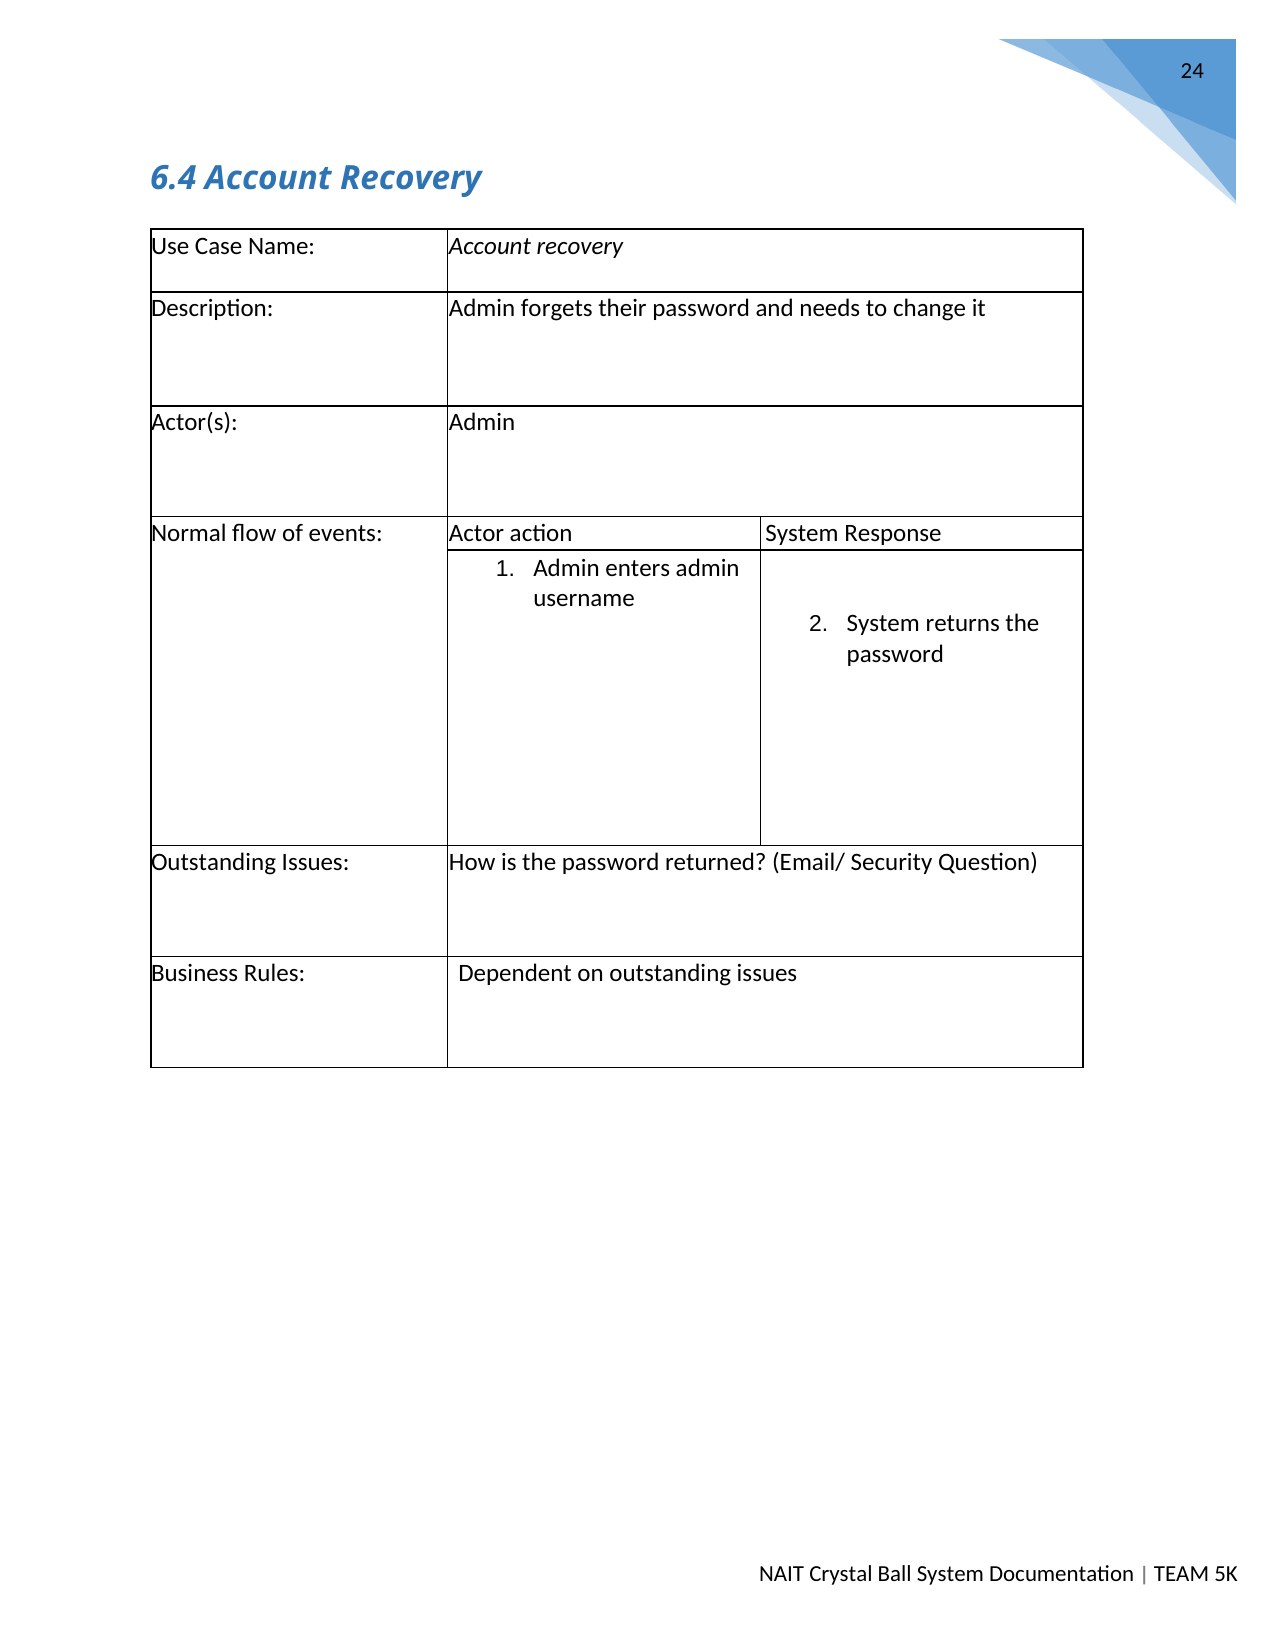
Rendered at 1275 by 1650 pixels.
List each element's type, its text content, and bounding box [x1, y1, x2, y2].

table_header Use Case Name: [152, 230, 447, 291]
table_cell Admin enters admin username [448, 551, 760, 845]
table_cell Dependent on outstanding issues [448, 957, 1082, 1066]
picture [997, 39, 1236, 205]
table_cell Business Rules: [152, 957, 447, 1066]
table_header Account recovery [448, 230, 1082, 291]
table_cell Admin [448, 407, 1082, 516]
table_cell How is the password returned? (Email/ Security Question) [448, 846, 1082, 956]
table_cell Actor action [448, 517, 760, 549]
table_cell System Response [761, 517, 1082, 549]
table_cell Actor(s): [152, 407, 447, 516]
table_cell Admin forgets their password and needs to change it [448, 293, 1082, 405]
table_cell System returns the password [761, 551, 1082, 845]
subtitle 6.4 Account Recovery [150, 154, 1125, 199]
table_cell Outstanding Issues: [152, 846, 447, 956]
table_cell Normal flow of events: [152, 517, 447, 845]
table_cell Description: [152, 293, 447, 405]
